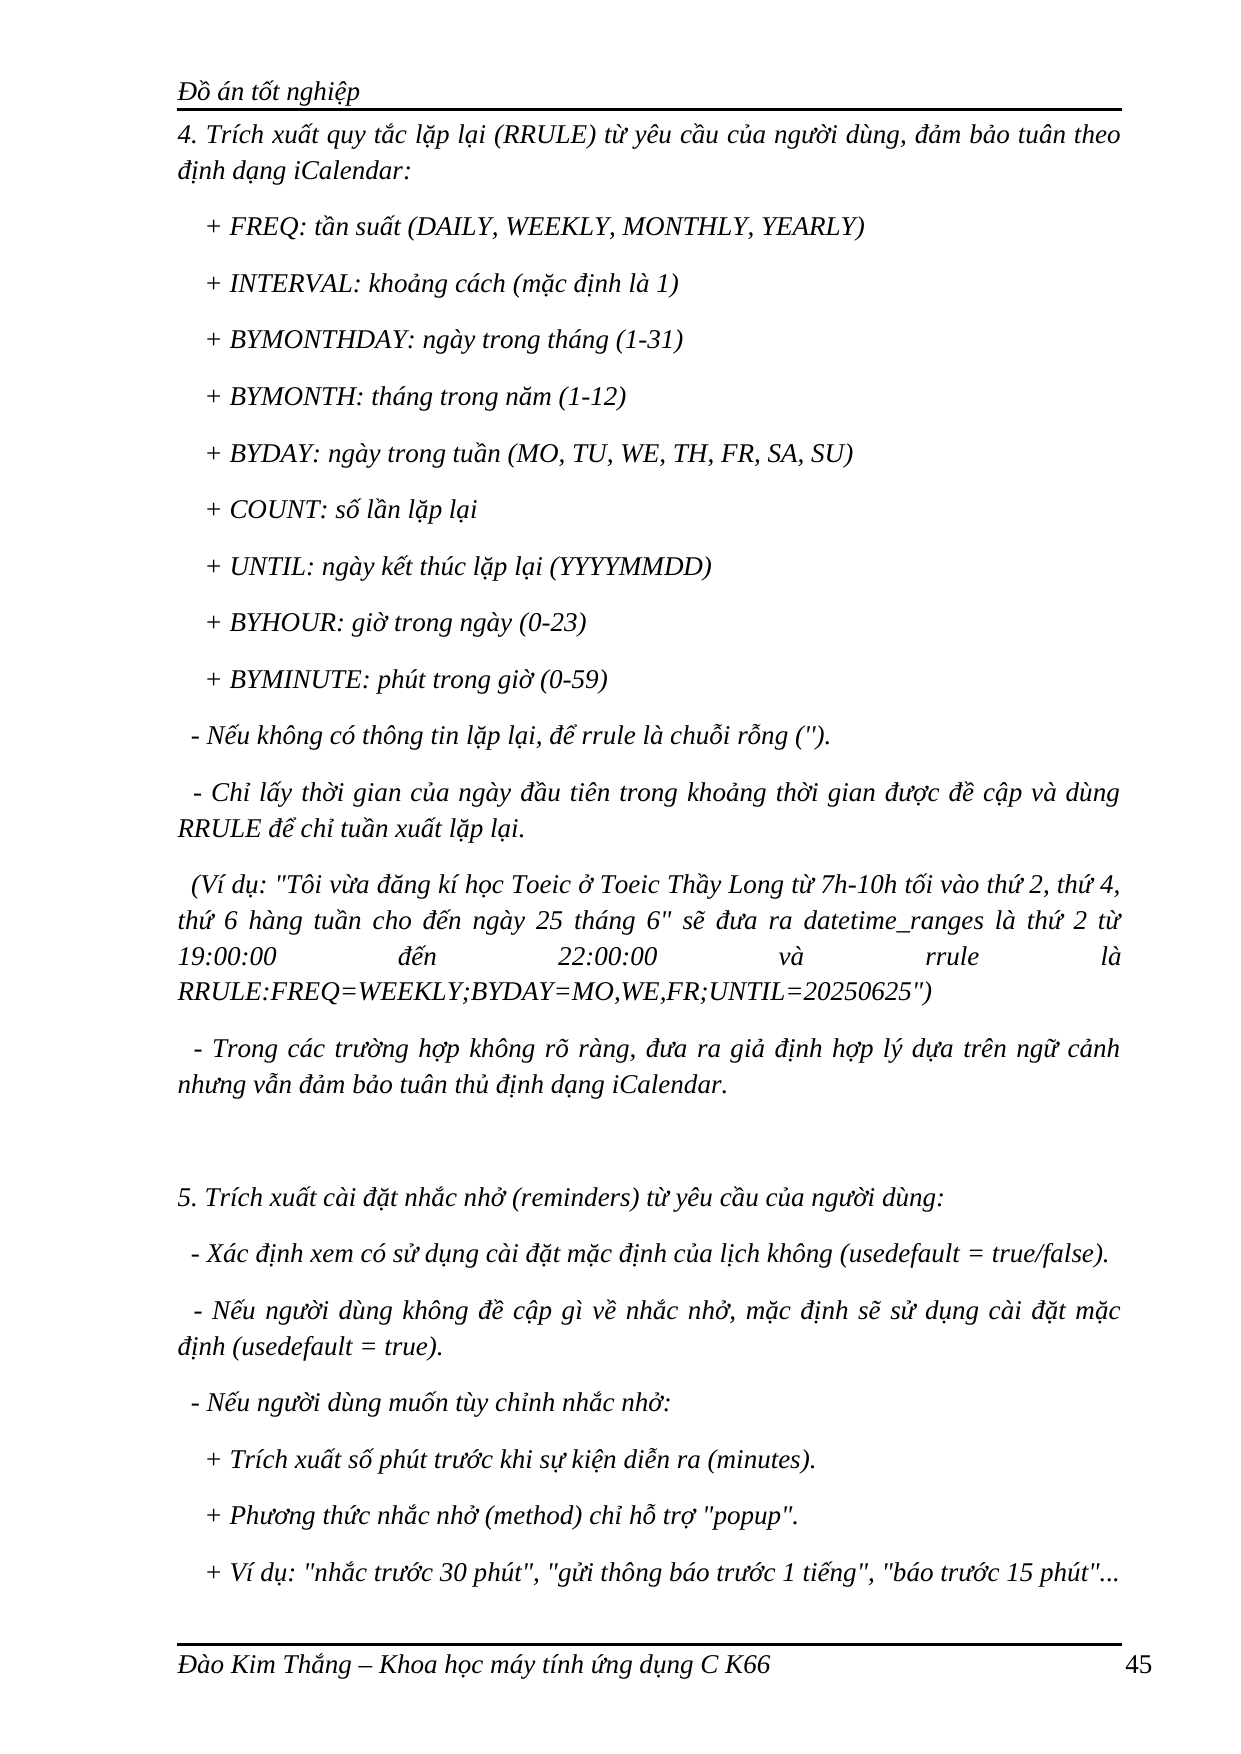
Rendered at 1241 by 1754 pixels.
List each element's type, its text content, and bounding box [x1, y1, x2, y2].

text (Ví dụ: "Tôi vừa đăng kí học Toeic ở Toeic Thầy Long từ 7h-10h tối vào thứ 2, thứ 4, thứ 6 hàng tuần cho đến ngày 25 tháng 6" sẽ đưa ra datetime_ranges là thứ 2 từ 19:00:00 đến 22:00:00 và rrule là RRULE:FREQ=WEEKLY;BYDAY=MO,WE,FR;UNTIL=20250625") [177, 868, 1122, 1007]
text - Nếu người dùng không đề cập gì về nhắc nhở, mặc định sẽ sử dụng cài đặt mặc định (usedefault = true). [177, 1294, 1122, 1361]
text + Trích xuất số phút trước khi sự kiện diễn ra (minutes). [177, 1443, 1122, 1474]
text + BYMONTHDAY: ngày trong tháng (1-31) [177, 323, 1122, 355]
text - Chỉ lấy thời gian của ngày đầu tiên trong khoảng thời gian được đề cập và dùng RRULE để chỉ tuần xuất lặp lại. [177, 776, 1122, 843]
text - Trong các trường hợp không rõ ràng, đưa ra giả định hợp lý dựa trên ngữ cảnh nhưng vẫn đảm bảo tuân thủ định dạng iCalendar. [177, 1032, 1122, 1099]
text - Nếu người dùng muốn tùy chỉnh nhắc nhở: [177, 1386, 1122, 1417]
text + BYDAY: ngày trong tuần (MO, TU, WE, TH, FR, SA, SU) [177, 437, 1122, 468]
text - Nếu không có thông tin lặp lại, để rrule là chuỗi rỗng (''). [177, 719, 1122, 751]
text + Phương thức nhắc nhở (method) chỉ hỗ trợ "popup". [177, 1499, 1122, 1531]
text + UNTIL: ngày kết thúc lặp lại (YYYYMMDD) [177, 550, 1122, 581]
text 5. Trích xuất cài đặt nhắc nhở (reminders) từ yêu cầu của người dùng: [177, 1181, 1122, 1212]
text + Ví dụ: "nhắc trước 30 phút", "gửi thông báo trước 1 tiếng", "báo trước 15 phút"... [177, 1556, 1122, 1587]
text + FREQ: tần suất (DAILY, WEEKLY, MONTHLY, YEARLY) [177, 210, 1122, 242]
text + COUNT: số lần lặp lại [177, 493, 1122, 524]
text + INTERVAL: khoảng cách (mặc định là 1) [177, 267, 1122, 298]
text 4. Trích xuất quy tắc lặp lại (RRULE) từ yêu cầu của người dùng, đảm bảo tuân theo định dạng iCalendar: [177, 118, 1122, 185]
text - Xác định xem có sử dụng cài đặt mặc định của lịch không (usedefault = true/false). [177, 1237, 1122, 1269]
text + BYMONTH: tháng trong năm (1-12) [177, 380, 1122, 411]
text + BYMINUTE: phút trong giờ (0-59) [177, 663, 1122, 694]
text + BYHOUR: giờ trong ngày (0-23) [177, 606, 1122, 637]
